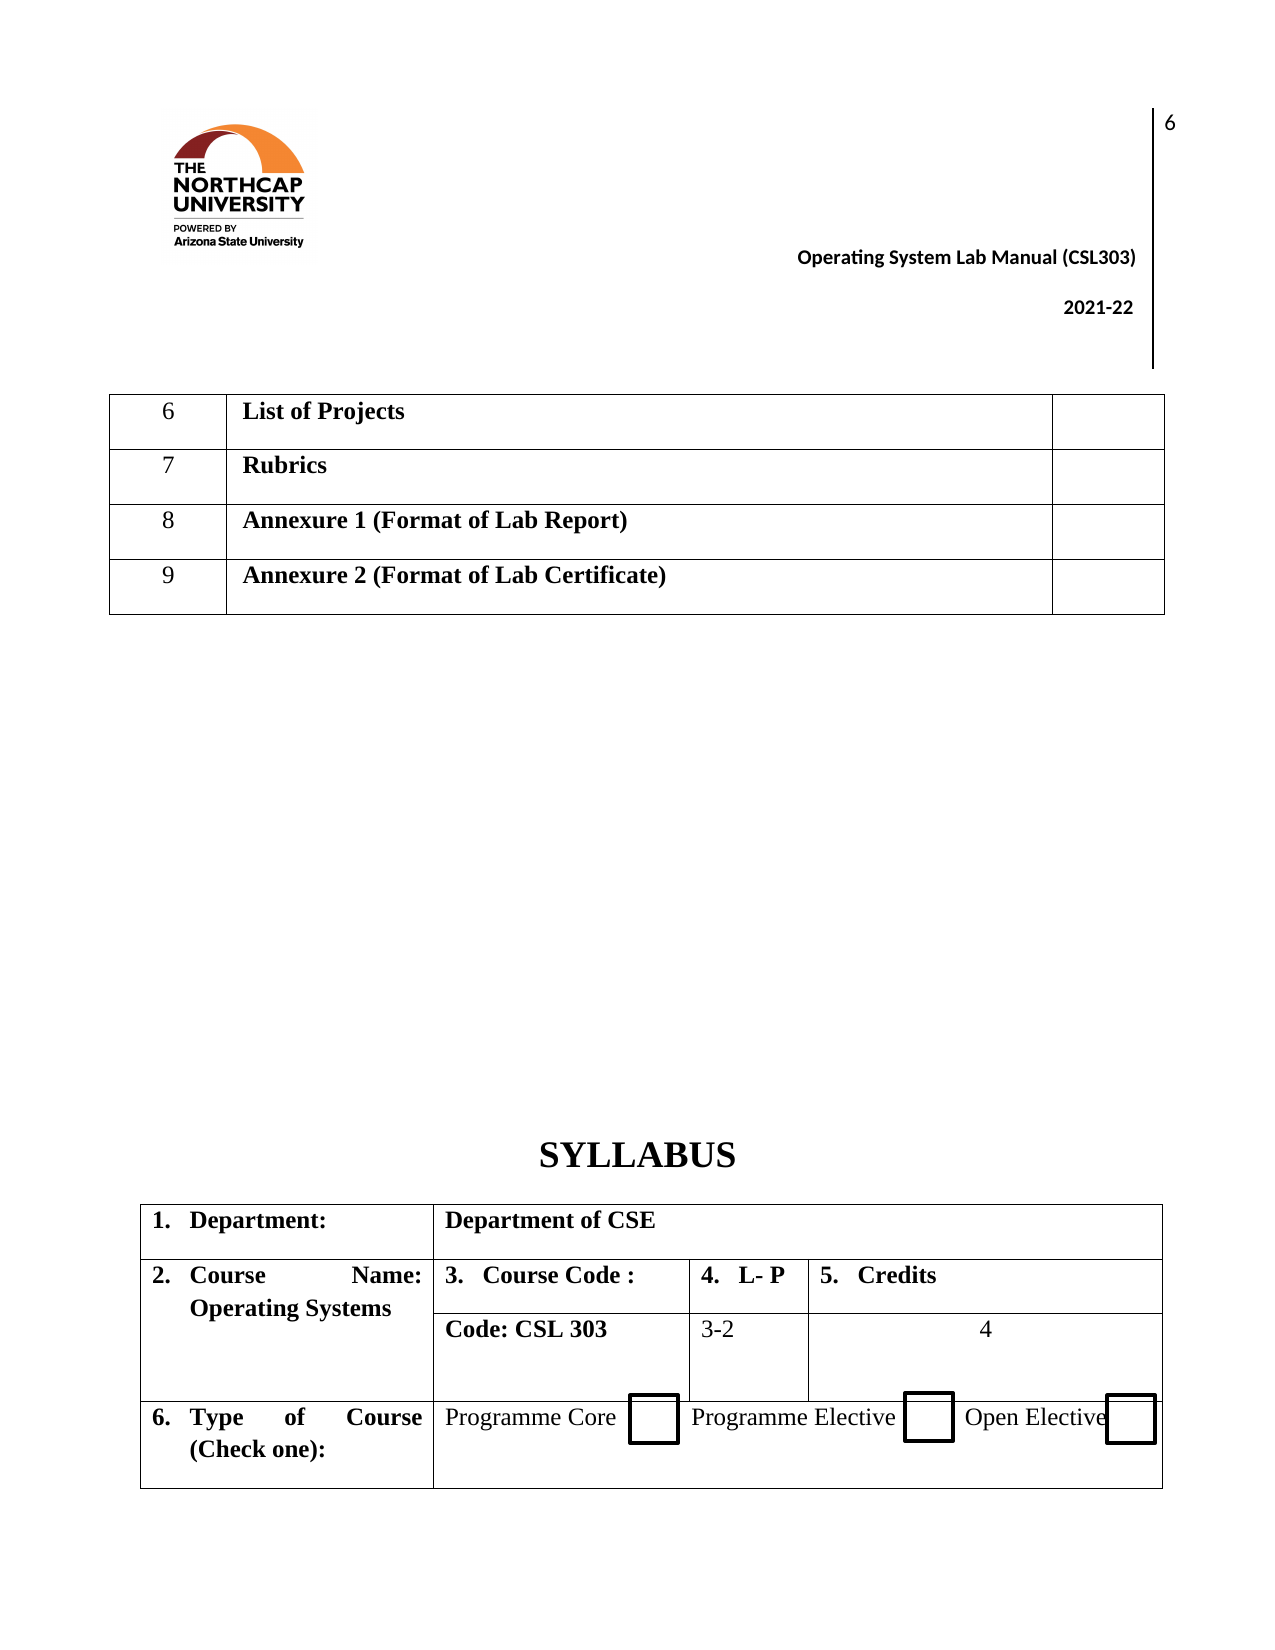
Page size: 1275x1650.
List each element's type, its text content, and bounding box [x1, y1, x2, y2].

table_cell Type of Course (Check one): [141, 1402, 433, 1488]
table_cell Annexure 1 (Format of Lab Report) [227, 505, 1052, 559]
table_cell 3-2 [690, 1314, 808, 1401]
table_cell 4 [809, 1314, 1162, 1401]
table_cell Course Name: Operating Systems [141, 1260, 433, 1401]
picture [161, 108, 318, 265]
table_cell [1053, 395, 1164, 449]
table_cell Rubrics [227, 450, 1052, 504]
table_cell [1053, 505, 1164, 559]
table_cell Credits [809, 1260, 1162, 1313]
table_header Department: [141, 1205, 433, 1259]
table_cell [1053, 450, 1164, 504]
table_cell 9 [110, 560, 226, 614]
text SYLLABUS [150, 1132, 1125, 1176]
table_cell Code: CSL 303 [434, 1314, 689, 1401]
table_cell Programme Core Programme Elective Open Elective [434, 1402, 1162, 1488]
table_cell Course Code : [434, 1260, 689, 1313]
table_cell 6 [110, 395, 226, 449]
table_cell 8 [110, 505, 226, 559]
table_cell 7 [110, 450, 226, 504]
table_cell List of Projects [227, 395, 1052, 449]
table_header Department of CSE [434, 1205, 1162, 1259]
table_cell [1053, 560, 1164, 614]
table_cell Annexure 2 (Format of Lab Certificate) [227, 560, 1052, 614]
table_cell L- P [690, 1260, 808, 1313]
